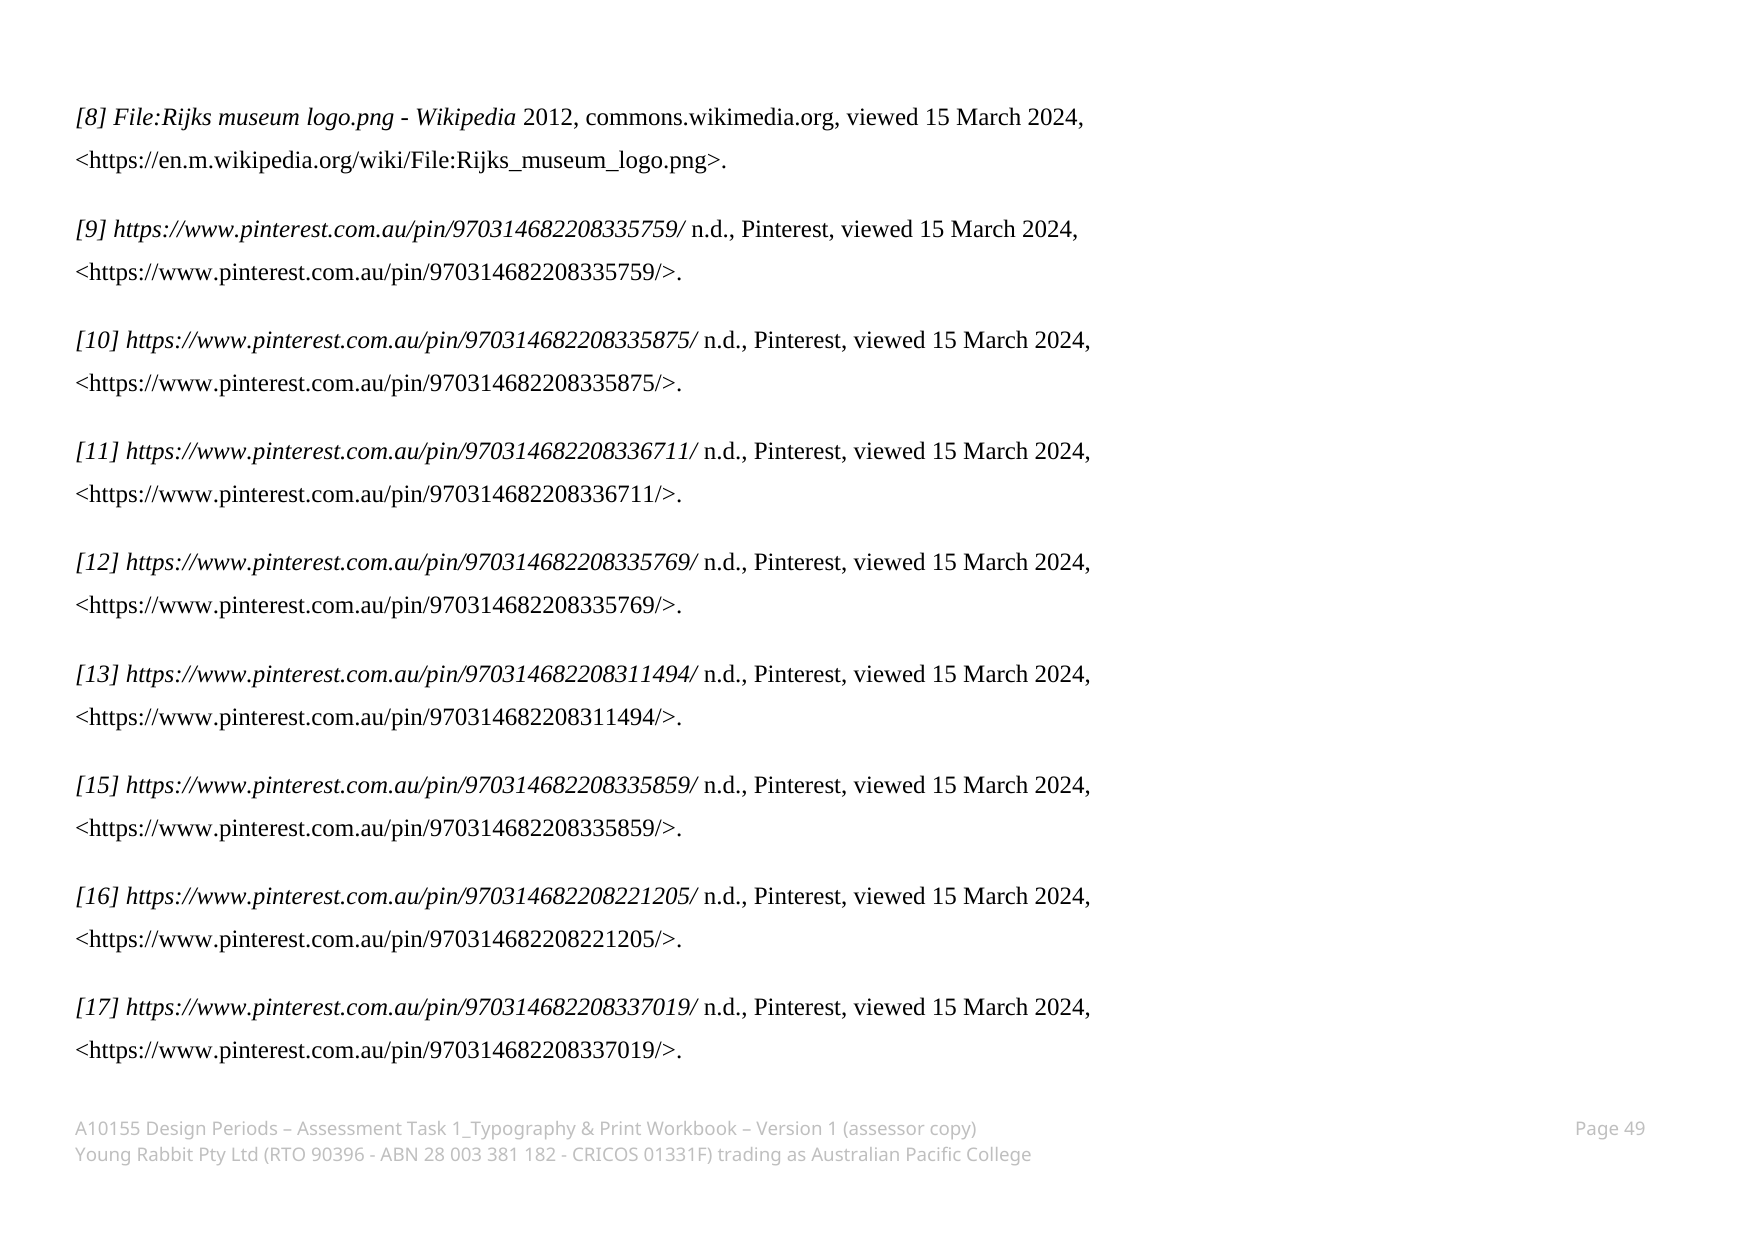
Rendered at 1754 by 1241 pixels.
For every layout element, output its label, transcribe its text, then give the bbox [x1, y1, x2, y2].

text [10] https://www.pinterest.com.au/pin/970314682208335875/ n.d., Pinterest, viewed 15 March 2024, <https://www.pinterest.com.au/pin/970314682208335875/>. [75, 325, 1679, 397]
text [9] https://www.pinterest.com.au/pin/970314682208335759/ n.d., Pinterest, viewed 15 March 2024, <https://www.pinterest.com.au/pin/970314682208335759/>. [75, 214, 1679, 286]
text [13] https://www.pinterest.com.au/pin/970314682208311494/ n.d., Pinterest, viewed 15 March 2024, <https://www.pinterest.com.au/pin/970314682208311494/>. [75, 659, 1679, 731]
text [12] https://www.pinterest.com.au/pin/970314682208335769/ n.d., Pinterest, viewed 15 March 2024, <https://www.pinterest.com.au/pin/970314682208335769/>. [75, 547, 1679, 619]
text [15] https://www.pinterest.com.au/pin/970314682208335859/ n.d., Pinterest, viewed 15 March 2024, <https://www.pinterest.com.au/pin/970314682208335859/>. [75, 770, 1679, 842]
text [11] https://www.pinterest.com.au/pin/970314682208336711/ n.d., Pinterest, viewed 15 March 2024, <https://www.pinterest.com.au/pin/970314682208336711/>. [75, 436, 1679, 508]
text [8] File:Rijks museum logo.png - Wikipedia 2012, commons.wikimedia.org, viewed 15 March 2024, <https://en.m.wikipedia.org/wiki/File:Rijks_museum_logo.png>. [75, 102, 1679, 174]
text [17] https://www.pinterest.com.au/pin/970314682208337019/ n.d., Pinterest, viewed 15 March 2024, <https://www.pinterest.com.au/pin/970314682208337019/>. [75, 992, 1679, 1064]
text [16] https://www.pinterest.com.au/pin/970314682208221205/ n.d., Pinterest, viewed 15 March 2024, <https://www.pinterest.com.au/pin/970314682208221205/>. [75, 881, 1679, 953]
